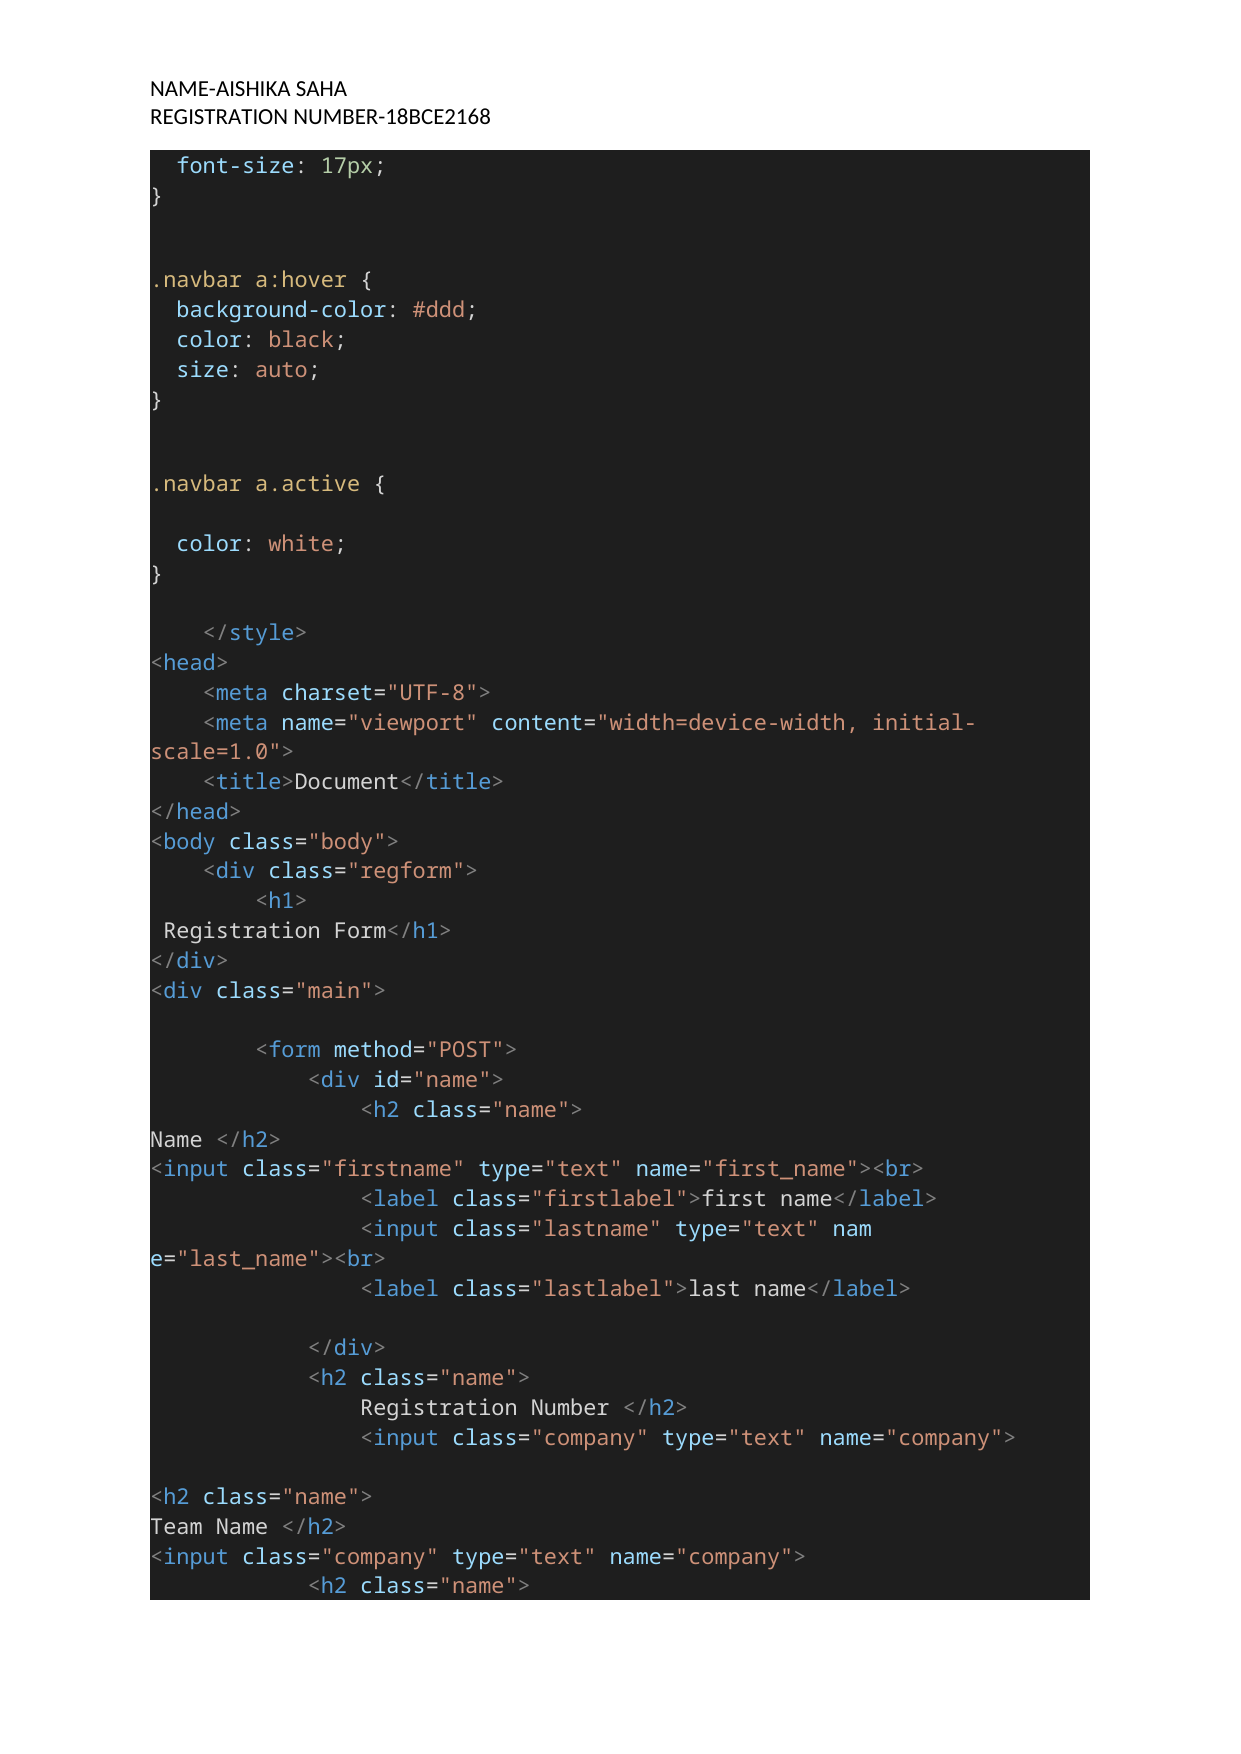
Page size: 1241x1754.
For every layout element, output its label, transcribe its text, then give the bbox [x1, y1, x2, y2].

text background-color: #ddd; [150, 294, 1090, 324]
text font-size: 17px; [150, 150, 1090, 180]
text <div class="main"> [150, 974, 1090, 1004]
text <label class="lastlabel">last name</label> [150, 1272, 1090, 1302]
text color: black; [150, 324, 1090, 354]
text <input class="firstname" type="text" name="first_name"><br> [150, 1153, 1090, 1183]
text <meta name="viewport" content="width=device-width, initial-scale=1.0"> [150, 706, 1090, 766]
text Registration Number </h2> [150, 1392, 1090, 1421]
text <input class="company" type="text" name="company"> [150, 1541, 1090, 1570]
text Name </h2> [150, 1123, 1090, 1153]
text size: auto; [150, 354, 1090, 383]
text } [150, 180, 1090, 209]
text Registration Form</h1> [150, 915, 1090, 945]
text .navbar a:hover { [150, 264, 1090, 294]
text <label class="firstlabel">first name</label> [150, 1183, 1090, 1213]
text .navbar a.active { [150, 468, 1090, 498]
text <h2 class="name"> [150, 1570, 1090, 1600]
text <meta charset="UTF-8"> [150, 677, 1090, 706]
text <input class="company" type="text" name="company"> [150, 1421, 1090, 1451]
text <h1> [150, 885, 1090, 915]
text Team Name </h2> [150, 1511, 1090, 1541]
text <form method="POST"> [150, 1034, 1090, 1064]
text } [150, 557, 1090, 587]
text color: white; [150, 528, 1090, 557]
text </div> [150, 1332, 1090, 1362]
text </style> [150, 617, 1090, 647]
text } [150, 383, 1090, 413]
text <body class="body"> [150, 826, 1090, 855]
text <div id="name"> [150, 1064, 1090, 1094]
text </div> [150, 945, 1090, 974]
text <div class="regform"> [150, 855, 1090, 885]
text <title>Document</title> [150, 766, 1090, 796]
text <h2 class="name"> [150, 1481, 1090, 1511]
text <h2 class="name"> [150, 1362, 1090, 1392]
text <input class="lastname" type="text" name="last_name"><br> [150, 1213, 1090, 1272]
text <h2 class="name"> [150, 1094, 1090, 1123]
text <head> [150, 647, 1090, 677]
text </head> [150, 796, 1090, 826]
